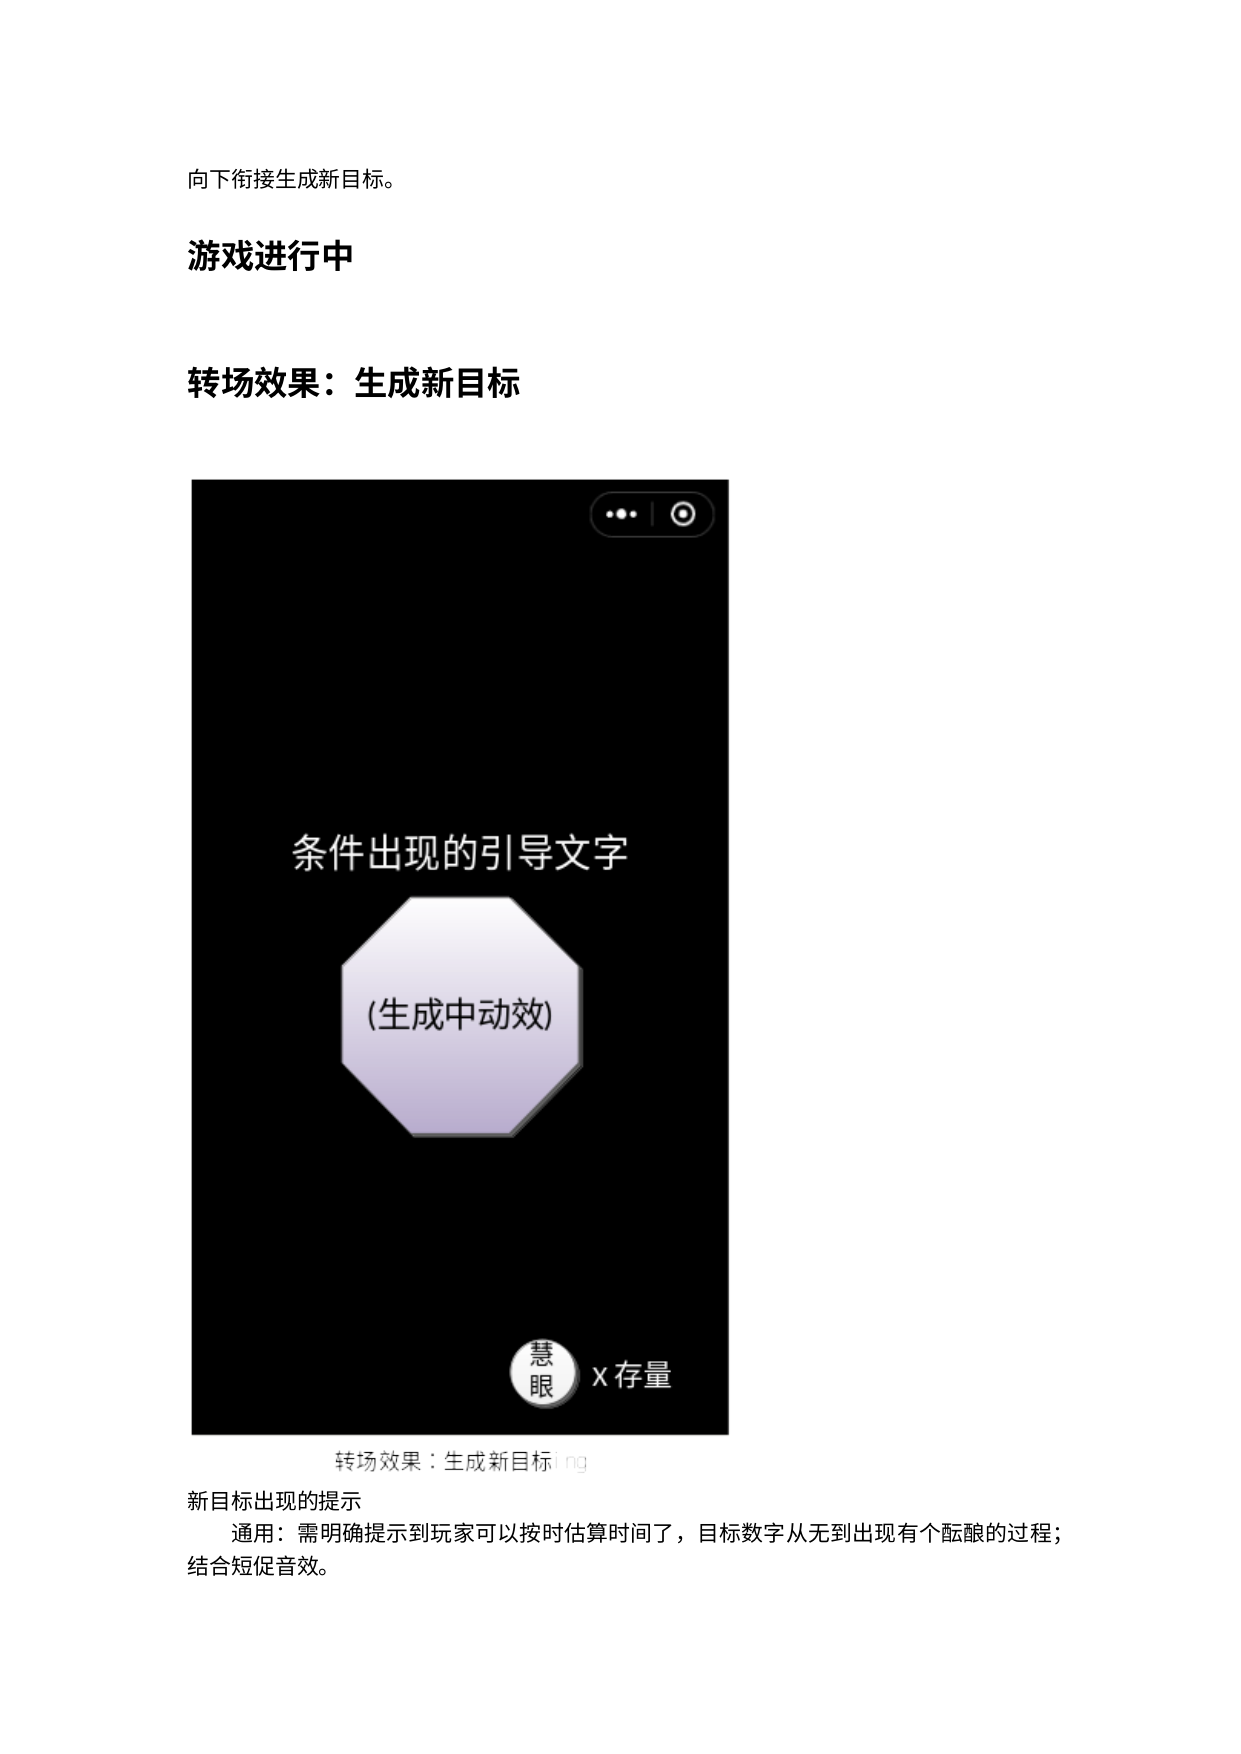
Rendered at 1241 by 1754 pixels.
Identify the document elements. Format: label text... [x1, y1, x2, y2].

subtitle 转场效果：生成新目标 [187, 349, 1053, 414]
subtitle 游戏进行中 [187, 222, 1053, 287]
text 新目标出现的提示 [187, 1483, 1053, 1516]
text 通用：需明确提示到玩家可以按时估算时间了，目标数字从无到出现有个酝酿的过程；结合短促音效。 [187, 1516, 1053, 1581]
text 向下衔接生成新目标。 [187, 162, 1053, 194]
